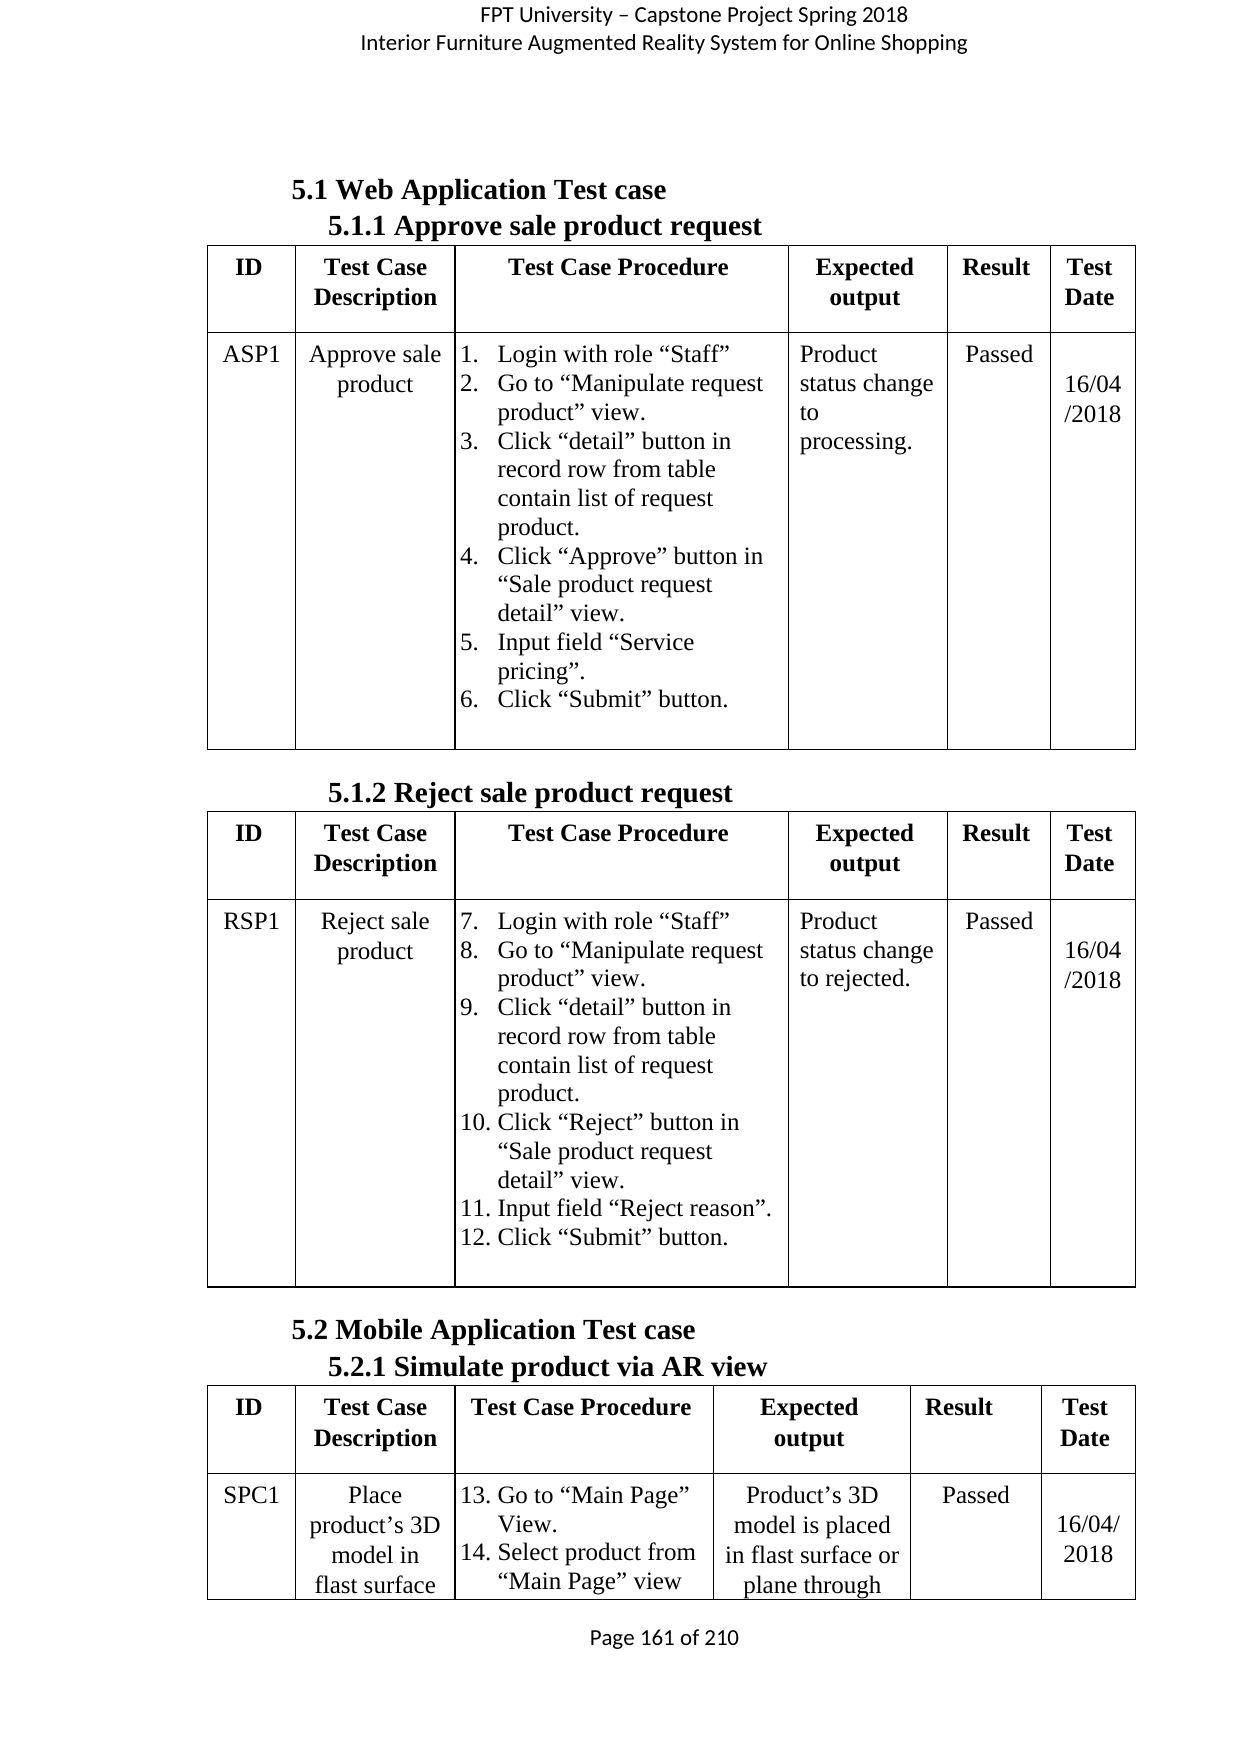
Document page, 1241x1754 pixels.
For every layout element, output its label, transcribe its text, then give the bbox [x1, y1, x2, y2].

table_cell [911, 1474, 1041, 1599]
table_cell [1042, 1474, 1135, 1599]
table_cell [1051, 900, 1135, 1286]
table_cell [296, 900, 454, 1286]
text 5.1.1 Approve sale product request [328, 208, 1122, 242]
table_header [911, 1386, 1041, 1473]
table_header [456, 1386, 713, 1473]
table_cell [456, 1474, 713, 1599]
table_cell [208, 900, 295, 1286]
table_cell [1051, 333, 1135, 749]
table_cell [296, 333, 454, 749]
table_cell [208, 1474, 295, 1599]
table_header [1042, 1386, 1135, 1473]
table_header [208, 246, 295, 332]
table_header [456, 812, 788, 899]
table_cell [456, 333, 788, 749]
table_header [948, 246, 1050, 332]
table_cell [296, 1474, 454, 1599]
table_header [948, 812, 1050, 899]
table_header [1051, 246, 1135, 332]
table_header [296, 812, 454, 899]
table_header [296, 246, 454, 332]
text 5.1.2 Reject sale product request [328, 775, 1122, 808]
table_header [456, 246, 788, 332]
text 5.2.1 Simulate product via AR view [328, 1349, 1122, 1382]
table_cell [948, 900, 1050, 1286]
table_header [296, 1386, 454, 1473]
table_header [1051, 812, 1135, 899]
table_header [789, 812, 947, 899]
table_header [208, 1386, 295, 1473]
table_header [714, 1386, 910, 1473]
text 5.1 Web Application Test case [291, 172, 1122, 206]
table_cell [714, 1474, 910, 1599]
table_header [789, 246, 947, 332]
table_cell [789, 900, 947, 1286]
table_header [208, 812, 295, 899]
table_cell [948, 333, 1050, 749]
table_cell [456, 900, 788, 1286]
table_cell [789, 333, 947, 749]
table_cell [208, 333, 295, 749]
text 5.2 Mobile Application Test case [291, 1312, 1122, 1346]
